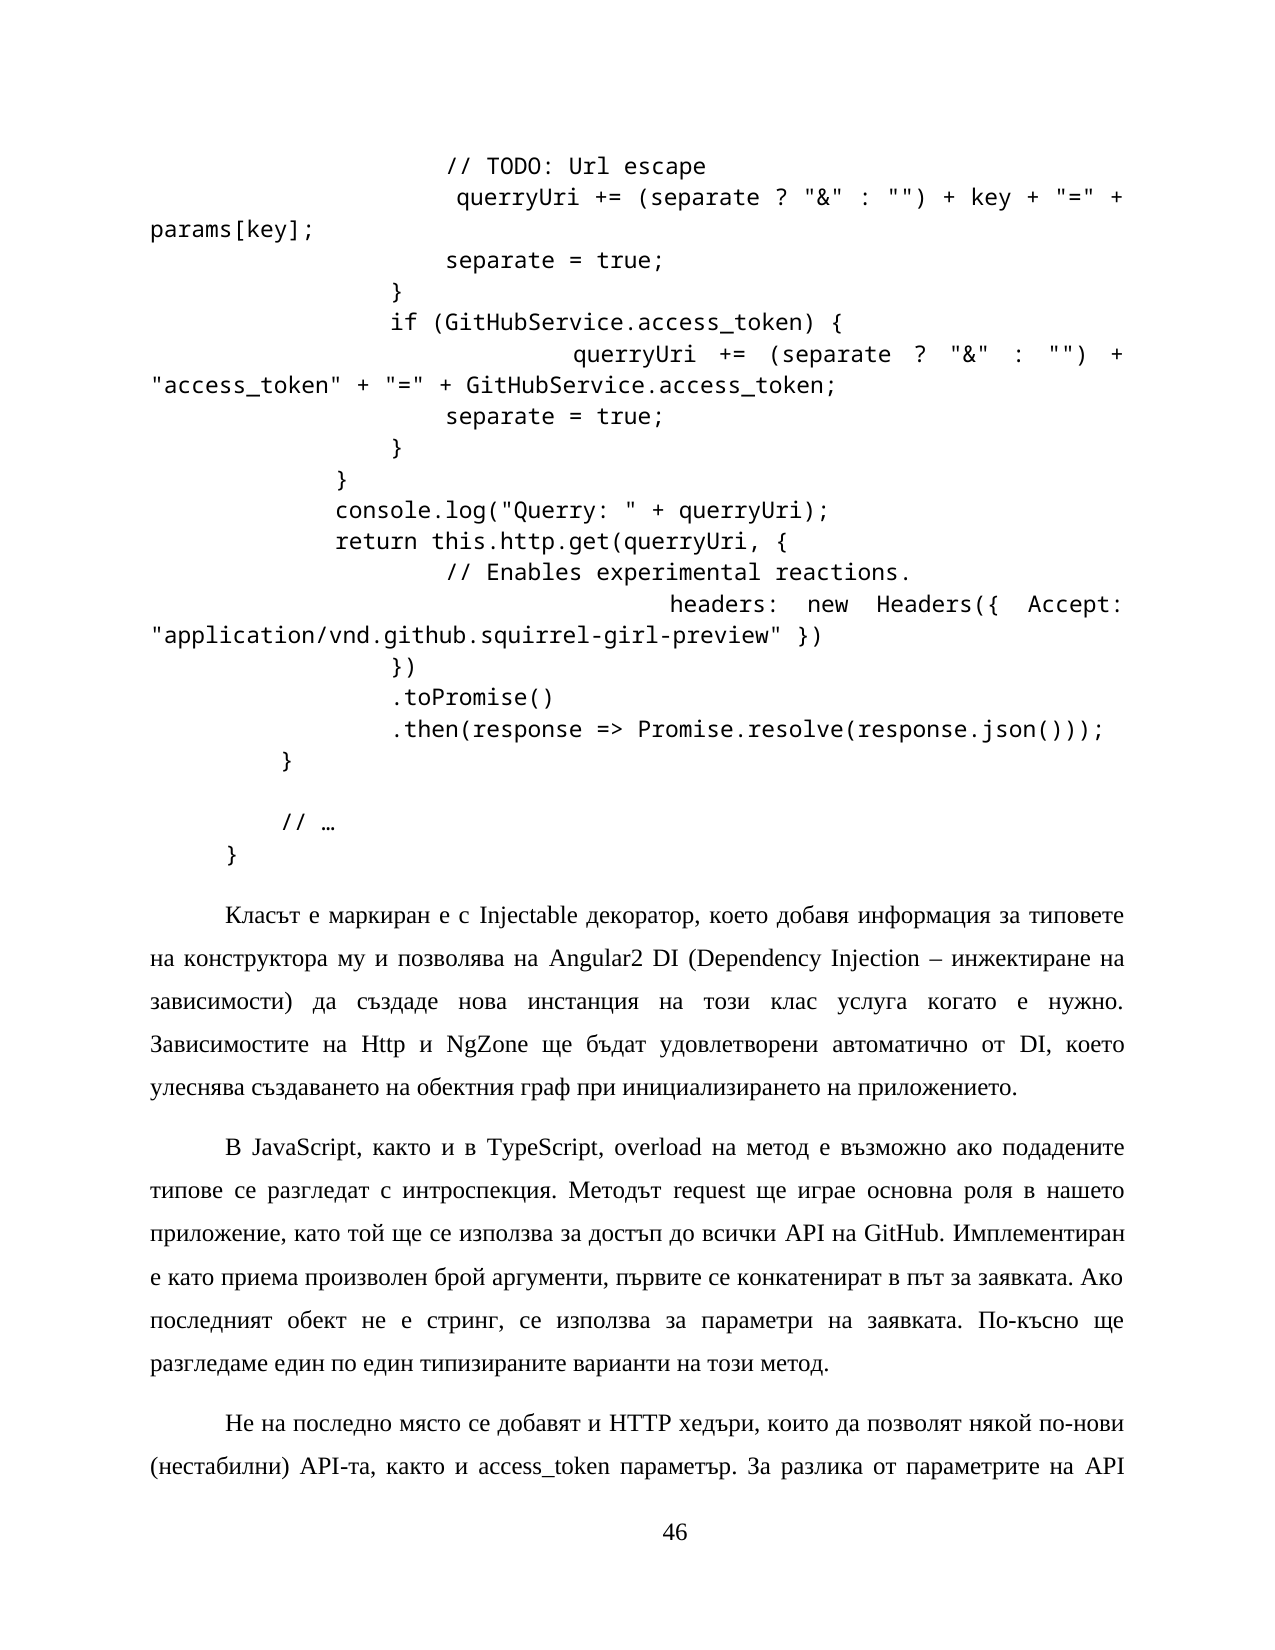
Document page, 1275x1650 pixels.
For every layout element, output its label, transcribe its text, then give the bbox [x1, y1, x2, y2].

text В JavaScript, както и в TypeScript, overload на метод е възможно ако подадените типове се разгледат с интроспекция. Методът request ще играе основна роля в нашето приложение, като той ще се използва за достъп до всички API на GitHub. Имплементиран е като приема произволен брой аргументи, първите се конкатенират в път за заявката. Ако последният обект не е стринг, се използва за параметри на заявката. По-късно ще разгледаме един по един типизираните варианти на този метод. [150, 1132, 1125, 1377]
text } [150, 275, 1125, 306]
text headers: new Headers({ Accept: "application/vnd.github.squirrel-girl-preview" }) [150, 587, 1125, 650]
text } [150, 462, 1125, 494]
text } [150, 744, 1125, 775]
text querryUri += (separate ? "&" : "") + "access_token" + "=" + GitHubService.access_token; [150, 337, 1125, 400]
text console.log("Querry: " + querryUri); [150, 494, 1125, 525]
text }) [150, 650, 1125, 681]
text return this.http.get(querryUri, { [150, 525, 1125, 556]
text separate = true; [150, 400, 1125, 431]
text // … [150, 806, 1125, 837]
text querryUri += (separate ? "&" : "") + key + "=" + params[key]; [150, 181, 1125, 244]
text Класът е маркиран е с Injectable декоратор, което добавя информация за типовете на конструктора му и позволява на Angular2 DI (Dependency Injection – инжектиране на зависимости) да създаде нова инстанция на този клас услуга когато е нужно. Зависимостите на Http и NgZone ще бъдат удовлетворени автоматично от DI, което улеснява създаването на обектния граф при инициализирането на приложението. [150, 900, 1125, 1101]
text // Enables experimental reactions. [150, 556, 1125, 587]
text // TODO: Url escape [150, 150, 1125, 181]
text .toPromise() [150, 681, 1125, 712]
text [150, 1408, 1125, 1479]
text } [150, 837, 1125, 869]
text } [150, 431, 1125, 462]
text separate = true; [150, 244, 1125, 275]
text if (GitHubService.access_token) { [150, 306, 1125, 337]
text .then(response => Promise.resolve(response.json())); [150, 712, 1125, 744]
